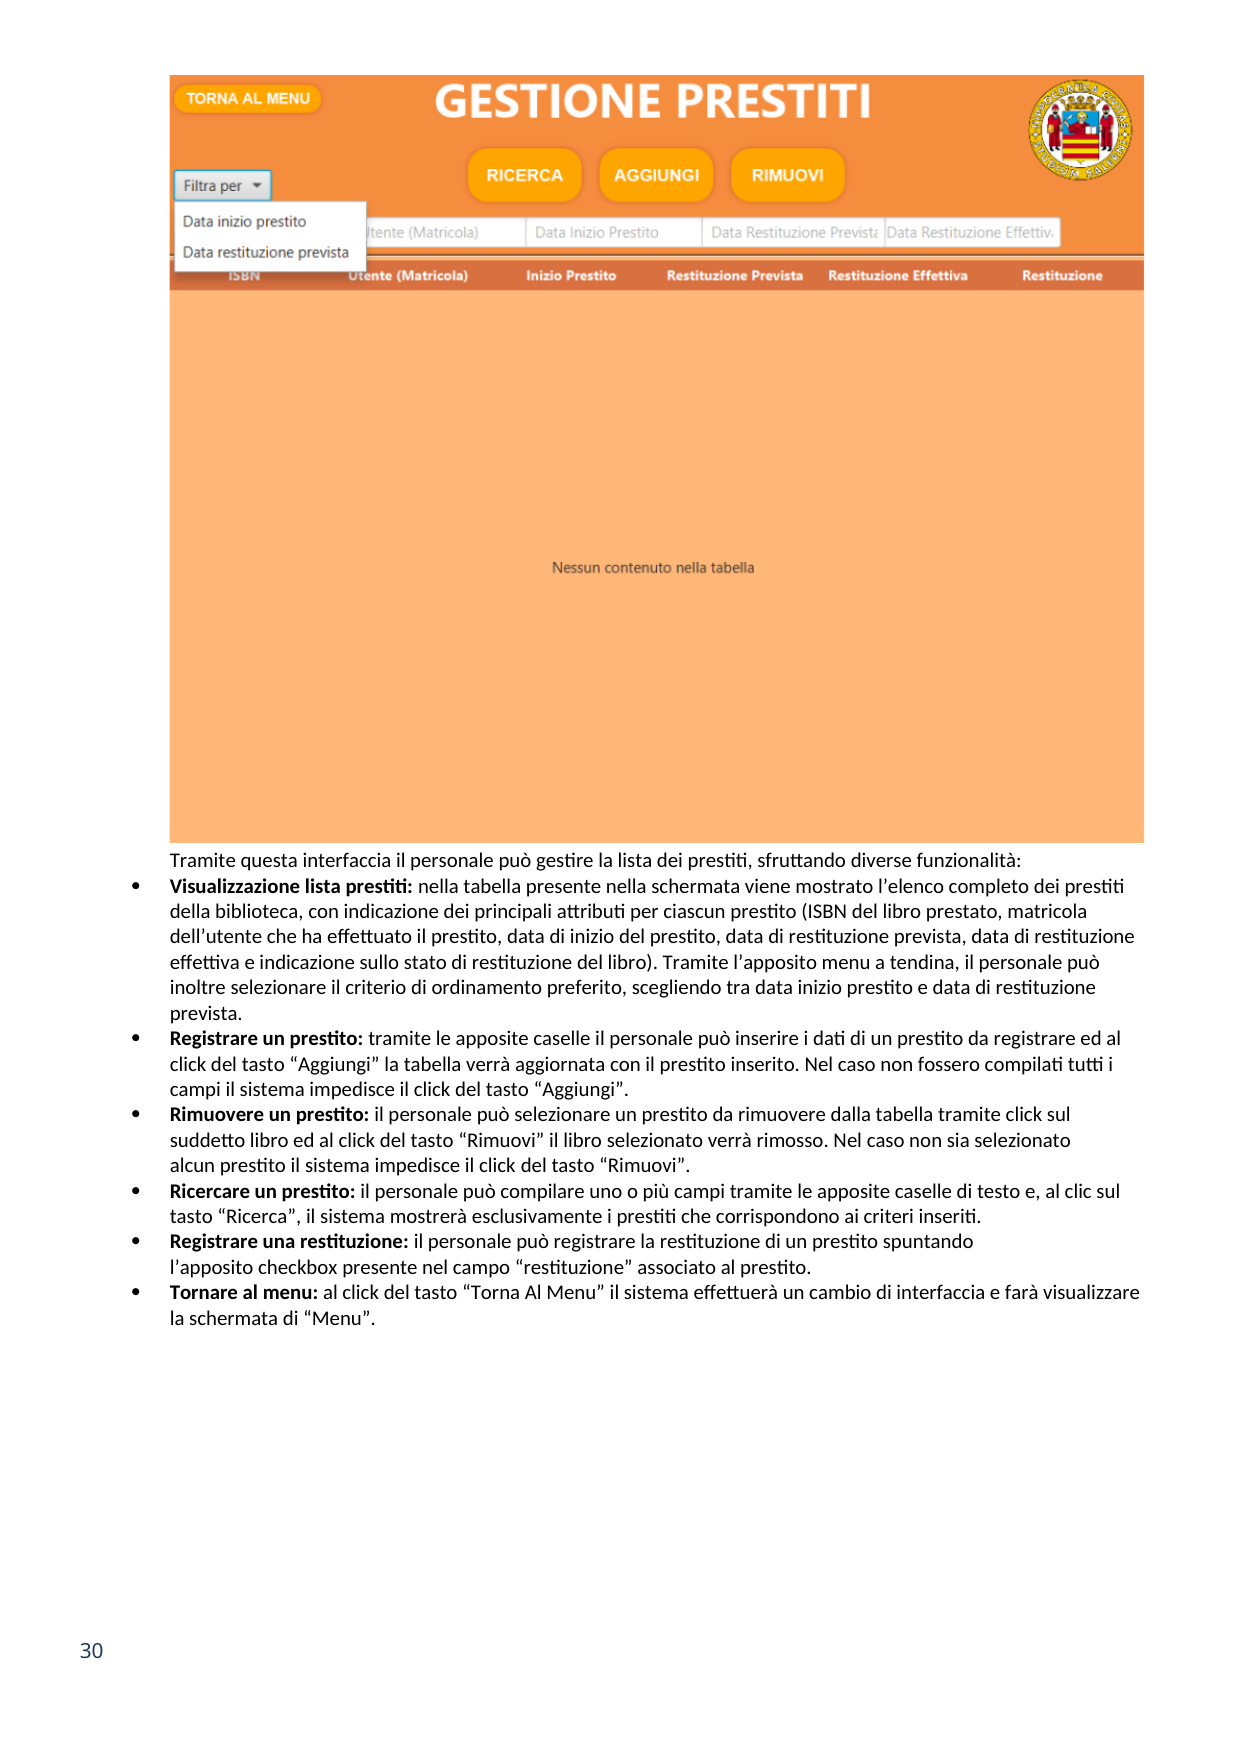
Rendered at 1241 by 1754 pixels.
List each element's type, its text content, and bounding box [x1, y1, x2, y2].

list Registrare una restituzione: il personale può registrare la restituzione di un prestito spuntando l’apposito checkbox presente nel campo “restituzione” associato al prestito. [132, 1229, 1146, 1279]
list Registrare un prestito: tramite le apposite caselle il personale può inserire i dati di un prestito da registrare ed al click del tasto “Aggiungi” la tabella verrà aggiornata con il prestito inserito. Nel caso non fossero compilati tutti i campi il sistema impedisce il click del tasto “Aggiungi”. [132, 1025, 1146, 1102]
list Rimuovere un prestito: il personale può selezionare un prestito da rimuovere dalla tabella tramite click sul suddetto libro ed al click del tasto “Rimuovi” il libro selezionato verrà rimosso. Nel caso non sia selezionato alcun prestito il sistema impedisce il click del tasto “Rimuovi”. [132, 1102, 1146, 1178]
text Tramite questa interfaccia il personale può gestire la lista dei prestiti, sfruttando diverse funzionalità: [169, 847, 1146, 873]
list Tornare al menu: al click del tasto “Torna Al Menu” il sistema effettuerà un cambio di interfaccia e farà visualizzare la schermata di “Menu”. [132, 1279, 1146, 1330]
list Visualizzazione lista prestiti: nella tabella presente nella schermata viene mostrato l’elenco completo dei prestiti della biblioteca, con indicazione dei principali attributi per ciascun prestito (ISBN del libro prestato, matricola dell’utente che ha effettuato il prestito, data di inizio del prestito, data di restituzione prevista, data di restituzione effettiva e indicazione sullo stato di restituzione del libro). Tramite l’apposito menu a tendina, il personale può inoltre selezionare il criterio di ordinamento preferito, scegliendo tra data inizio prestito e data di restituzione prevista. [132, 873, 1146, 1025]
picture [169, 75, 1145, 843]
list Ricercare un prestito: il personale può compilare uno o più campi tramite le apposite caselle di testo e, al clic sul tasto “Ricerca”, il sistema mostrerà esclusivamente i prestiti che corrispondono ai criteri inseriti. [132, 1178, 1146, 1229]
